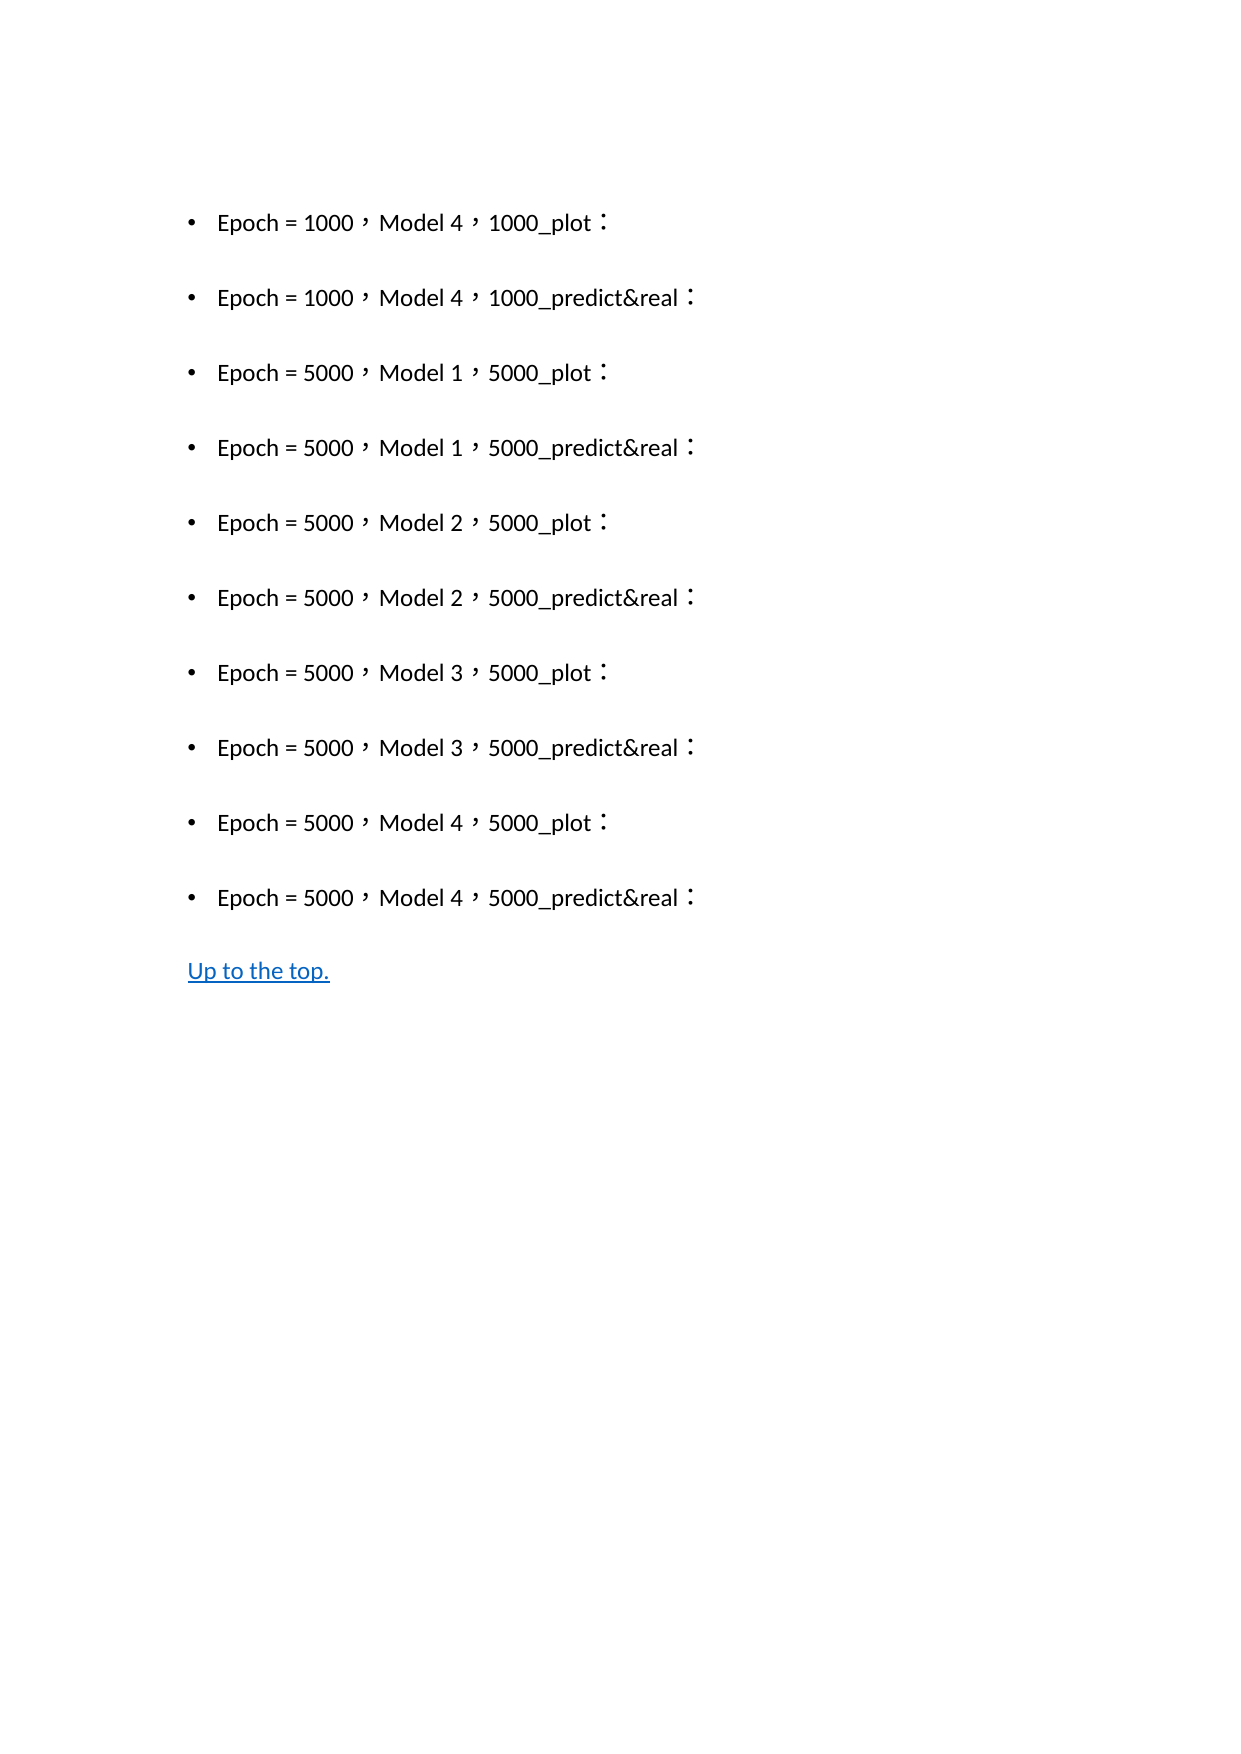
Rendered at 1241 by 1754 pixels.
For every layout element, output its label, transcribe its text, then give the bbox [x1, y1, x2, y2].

list Epoch = 5000，Model 2，5000_plot： [187, 502, 1053, 539]
text Up to the top. [187, 952, 1053, 989]
list Epoch = 5000，Model 3，5000_predict&real： [187, 727, 1053, 764]
list Epoch = 1000，Model 4，1000_plot： [187, 202, 1053, 239]
list Epoch = 5000，Model 2，5000_predict&real： [187, 577, 1053, 614]
list Epoch = 5000，Model 1，5000_plot： [187, 352, 1053, 389]
list Epoch = 1000，Model 4，1000_predict&real： [187, 277, 1053, 314]
list Epoch = 5000，Model 4，5000_plot： [187, 802, 1053, 839]
list Epoch = 5000，Model 4，5000_predict&real： [187, 877, 1053, 914]
list Epoch = 5000，Model 3，5000_plot： [187, 652, 1053, 689]
list Epoch = 5000，Model 1，5000_predict&real： [187, 427, 1053, 464]
